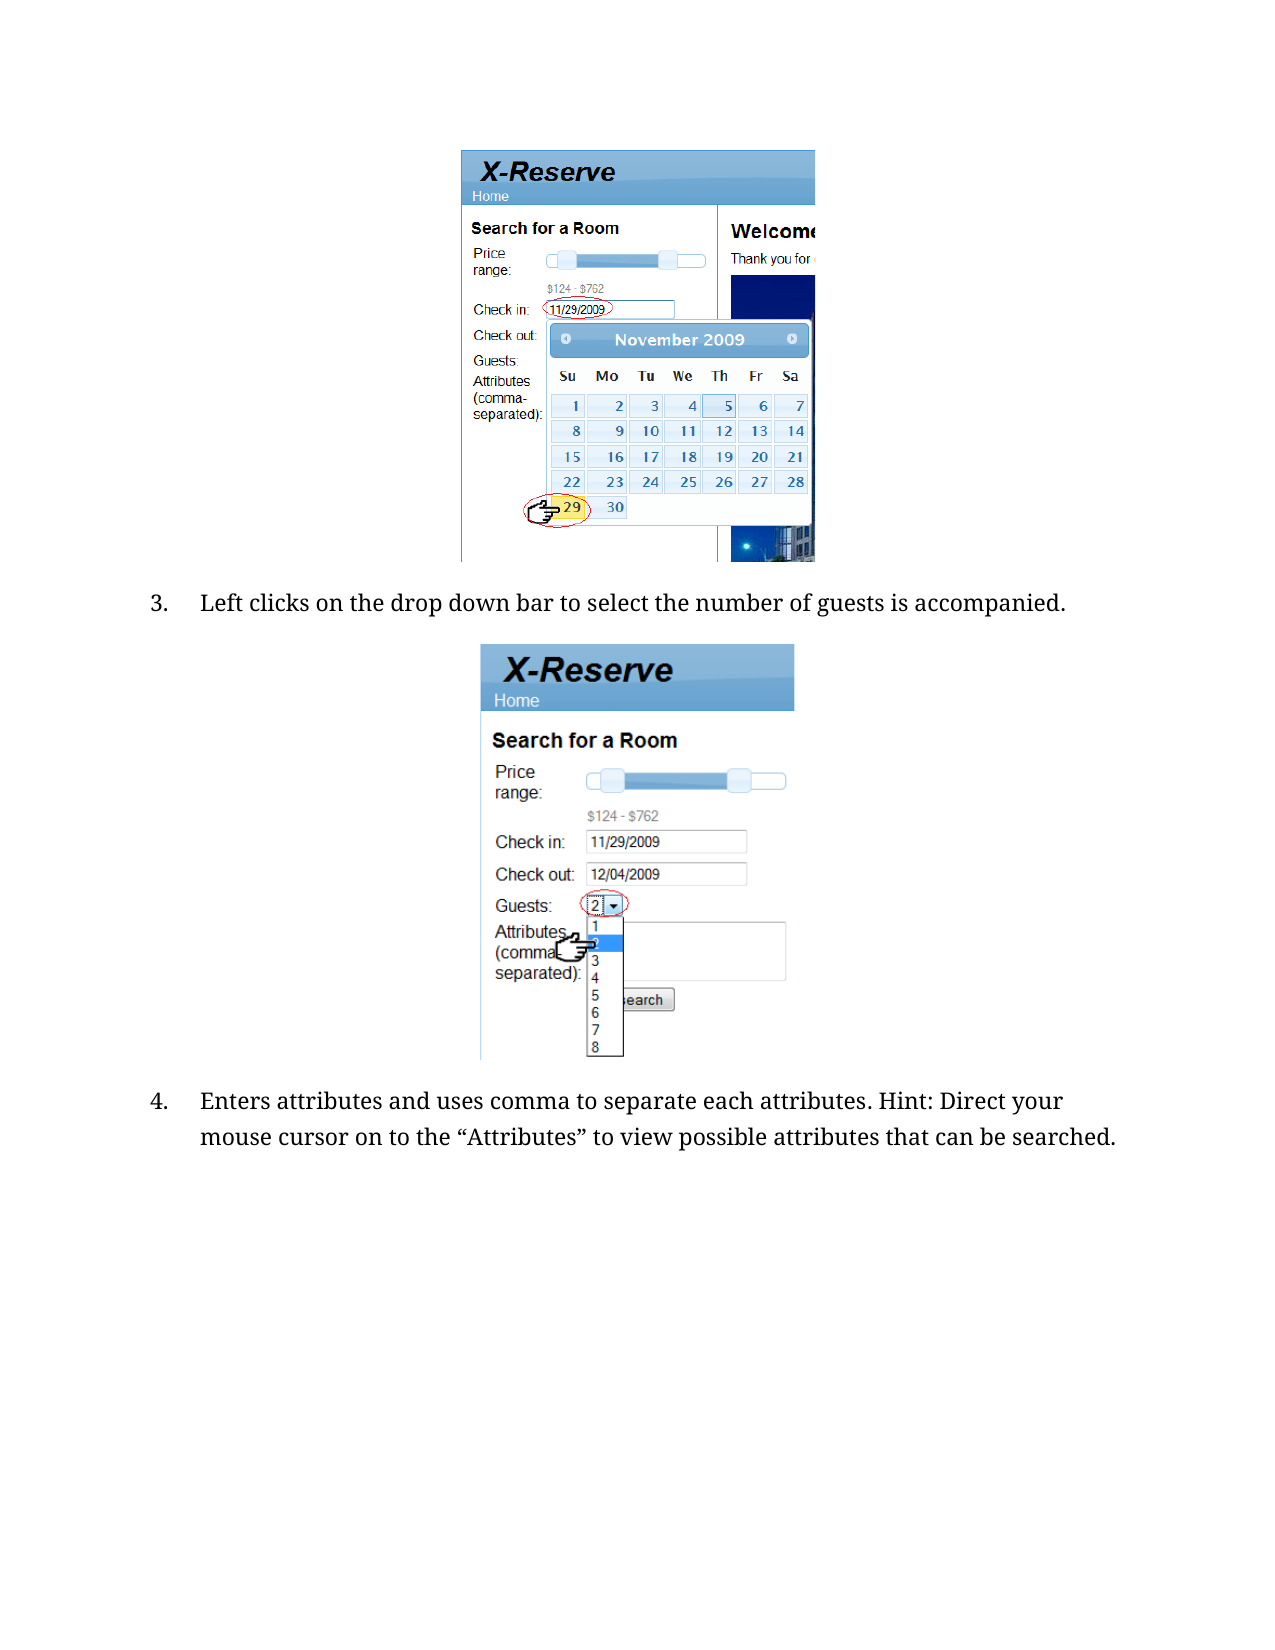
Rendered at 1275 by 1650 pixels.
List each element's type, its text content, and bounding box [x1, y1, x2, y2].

list Enters attributes and uses comma to separate each attributes. Hint: Direct your mouse cursor on to the “Attributes” to view possible attributes that can be searched. [150, 1085, 1125, 1152]
picture [480, 644, 795, 1060]
picture [460, 150, 816, 562]
list Left clicks on the drop down bar to select the number of guests is accompanied. [150, 587, 1125, 619]
